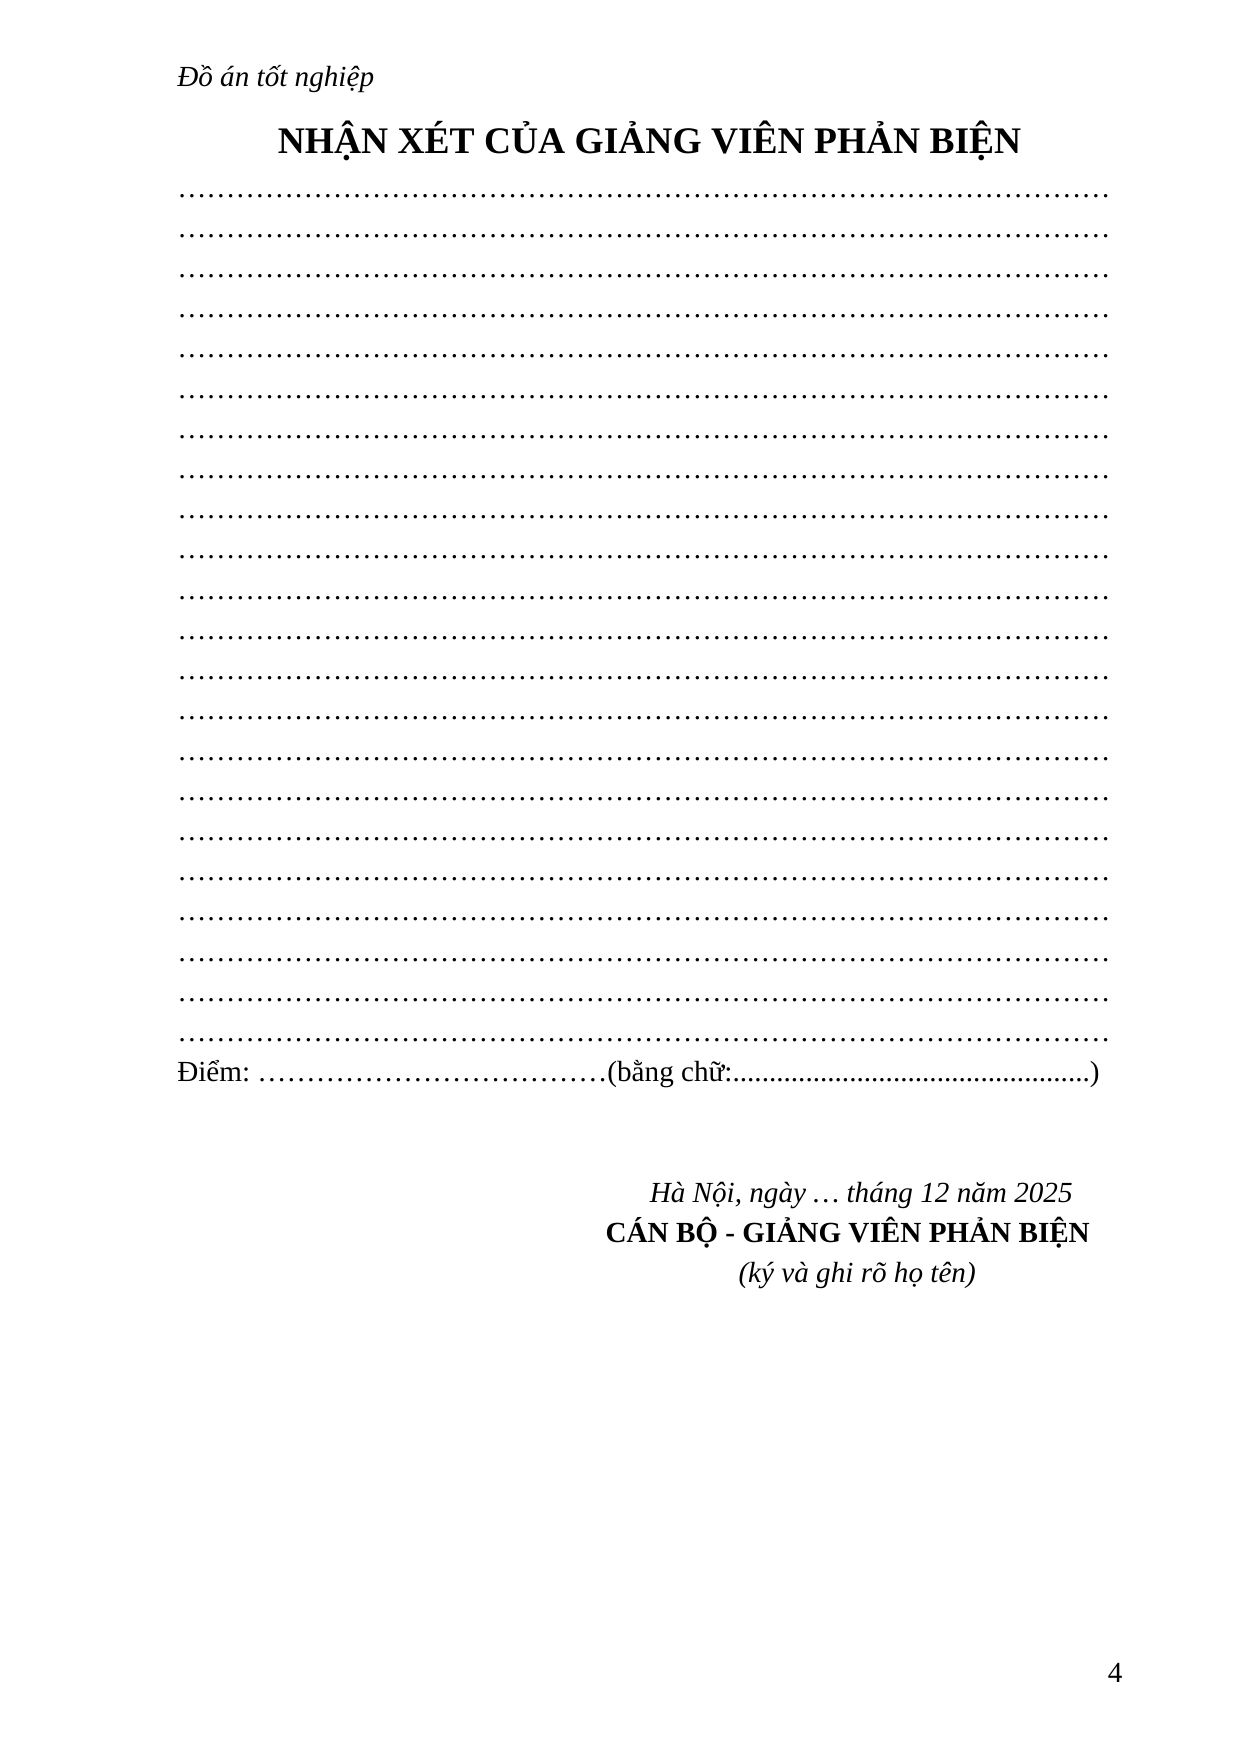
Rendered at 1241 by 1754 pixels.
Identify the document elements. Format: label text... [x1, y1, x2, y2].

subtitle NHẬN XÉT CỦA GIẢNG VIÊN PHẢN BIỆN [177, 118, 1122, 161]
text ……………………………………………………………………………………………………………………………………………………………………………………………………………………………………………………………… [177, 532, 1122, 646]
text ……………………………………………………………………………………………………………………………………………………………………………………………………………………………………………………………… [177, 290, 1122, 404]
text Hà Nội, ngày … tháng 12 năm 2025 [177, 1175, 1122, 1208]
text ……………………………………………………………………………………………………………………………………………………………………………………………………………………………………………………………… [177, 411, 1122, 525]
text ……………………………………………………………………………………………………………………………………………………………………………………………………………………………………………………………… [177, 893, 1122, 1007]
text ……………………………………………………………………………………………………………………………………………………………………………………………………………………………………………………………… [177, 773, 1122, 887]
text Điểm: ………………………………(bằng chữ:.................................................) [177, 1054, 1122, 1088]
text (ký và ghi rõ họ tên) [177, 1255, 1122, 1289]
text ……………………………………………………………………………………………………………………………………………………………………………………………………………………………………………………………… [177, 170, 1122, 284]
text …………………………………………………………………………………… [177, 1014, 1122, 1048]
text ……………………………………………………………………………………………………………………………………………………………………………………………………………………………………………………………… [177, 652, 1122, 766]
text CÁN BỘ - GIẢNG VIÊN PHẢN BIỆN [177, 1215, 1122, 1249]
